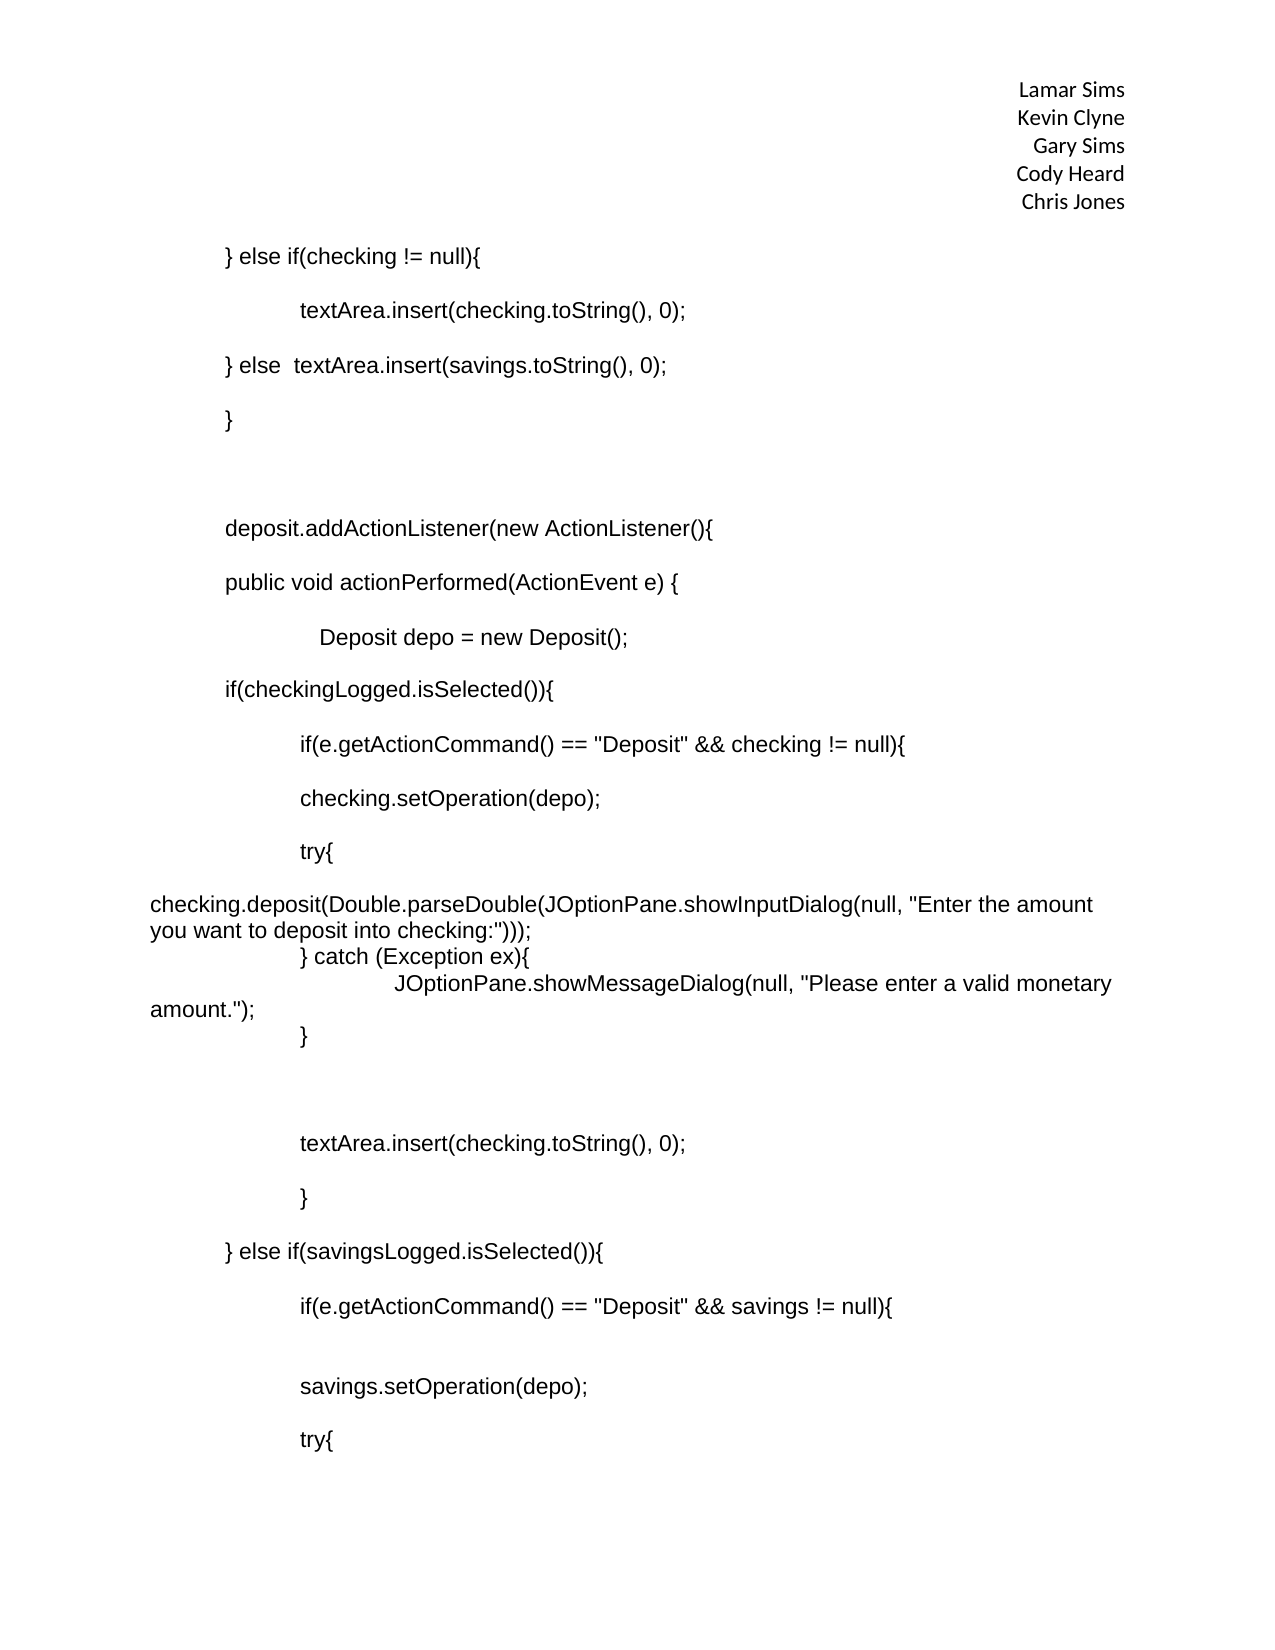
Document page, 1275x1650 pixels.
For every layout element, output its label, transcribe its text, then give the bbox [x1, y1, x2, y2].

text checking.setOperation(depo); [150, 785, 1125, 812]
text deposit.addActionListener(new ActionListener(){ [150, 515, 1125, 541]
text if(checkingLogged.isSelected()){ [150, 676, 1125, 703]
text } [150, 406, 1125, 433]
text if(e.getActionCommand() == "Deposit" && savings != null){ [150, 1293, 1125, 1319]
text checking.deposit(Double.parseDouble(JOptionPane.showInputDialog(null, "Enter the amount you want to deposit into checking:"))); [150, 864, 1125, 943]
text public void actionPerformed(ActionEvent e) { [150, 569, 1125, 596]
text JOptionPane.showMessageDialog(null, "Please enter a valid monetary amount."); [150, 970, 1125, 1022]
text } [150, 1184, 1125, 1210]
text } catch (Exception ex){ [150, 943, 1125, 970]
text if(e.getActionCommand() == "Deposit" && checking != null){ [150, 731, 1125, 757]
text } else textArea.insert(savings.toString(), 0); [150, 352, 1125, 378]
text try{ [150, 1426, 1125, 1452]
text try{ [150, 838, 1125, 864]
text } else if(savingsLogged.isSelected()){ [150, 1238, 1125, 1264]
text } [150, 1022, 1125, 1049]
text savings.setOperation(depo); [150, 1373, 1125, 1400]
text Deposit depo = new Deposit(); [150, 624, 1125, 650]
text } else if(checking != null){ [150, 243, 1125, 269]
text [150, 297, 1125, 324]
text textArea.insert(checking.toString(), 0); [150, 1129, 1125, 1156]
